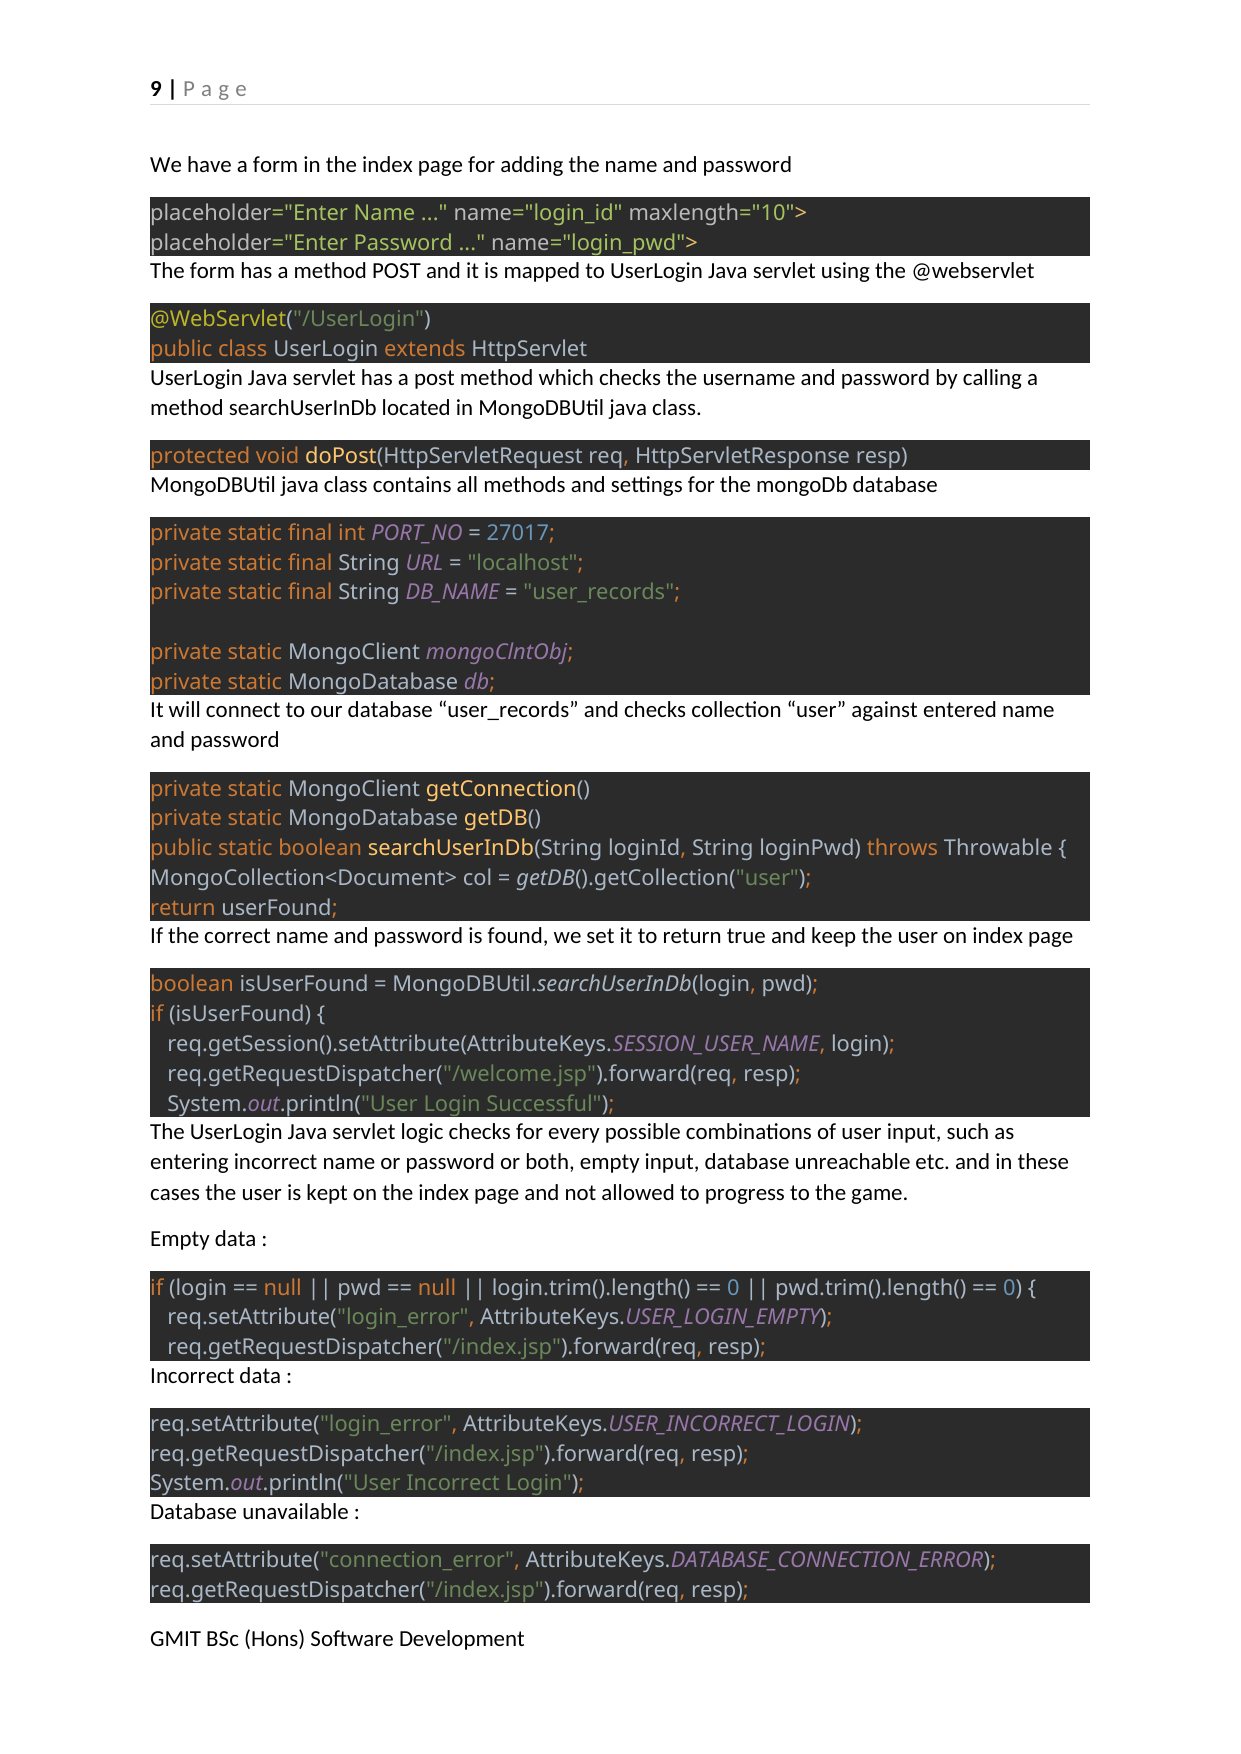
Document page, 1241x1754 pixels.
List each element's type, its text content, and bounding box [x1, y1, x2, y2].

text MongoCollection<Document> col = getDB().getCollection("user"); [150, 862, 1090, 892]
text Empty data : [150, 1224, 1090, 1253]
text protected void doPost(HttpServletRequest req, HttpServletResponse resp) [150, 440, 1090, 470]
text req.setAttribute("login_error", AttributeKeys.USER_INCORRECT_LOGIN); req.getRequestDispatcher("/index.jsp").forward(req, resp); System.out.println("User Incorrect Login"); [150, 1408, 1090, 1497]
text public static boolean searchUserInDb(String loginId, String loginPwd) throws Throwable { [150, 832, 1090, 862]
text Incorrect data : [150, 1361, 1090, 1389]
text private static MongoDatabase getDB() [150, 802, 1090, 832]
text Database unavailable : [150, 1497, 1090, 1525]
text UserLogin Java servlet has a post method which checks the username and password by calling a method searchUserInDb located in MongoDBUtil java class. [150, 363, 1090, 421]
text if (login == null || pwd == null || login.trim().length() == 0 || pwd.trim().length() == 0) { req.setAttribute("login_error", AttributeKeys.USER_LOGIN_EMPTY); req.getRequestDispatcher("/index.jsp").forward(req, resp); [150, 1271, 1090, 1361]
text We have a form in the index page for adding the name and password [150, 150, 1090, 178]
text The form has a method POST and it is mapped to UserLogin Java servlet using the @webservlet [150, 256, 1090, 284]
text placeholder="Enter Password ..." name="login_pwd"> [150, 227, 1090, 256]
text @WebServlet("/UserLogin") public class UserLogin extends HttpServlet [150, 303, 1090, 363]
text It will connect to our database “user_records” and checks collection “user” against entered name and password [150, 695, 1090, 754]
text return userFound; [150, 892, 1090, 921]
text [150, 1544, 1090, 1603]
text MongoDBUtil java class contains all methods and settings for the mongoDb database [150, 470, 1090, 498]
text If the correct name and password is found, we set it to return true and keep the user on index page [150, 921, 1090, 949]
text private static MongoClient getConnection() [150, 772, 1090, 802]
text boolean isUserFound = MongoDBUtil.searchUserInDb(login, pwd); if (isUserFound) { req.getSession().setAttribute(AttributeKeys.SESSION_USER_NAME, login); req.getRequestDispatcher("/welcome.jsp").forward(req, resp); System.out.println("User Login Successful"); [150, 968, 1090, 1117]
text private static final int PORT_NO = 27017; private static final String URL = "localhost"; private static final String DB_NAME = "user_records"; private static MongoClient mongoClntObj; private static MongoDatabase db; [150, 517, 1090, 695]
text placeholder="Enter Name ..." name="login_id" maxlength="10"> [150, 197, 1090, 227]
text The UserLogin Java servlet logic checks for every possible combinations of user input, such as entering incorrect name or password or both, empty input, database unreachable etc. and in these cases the user is kept on the index page and not allowed to progress to the game. [150, 1117, 1090, 1206]
